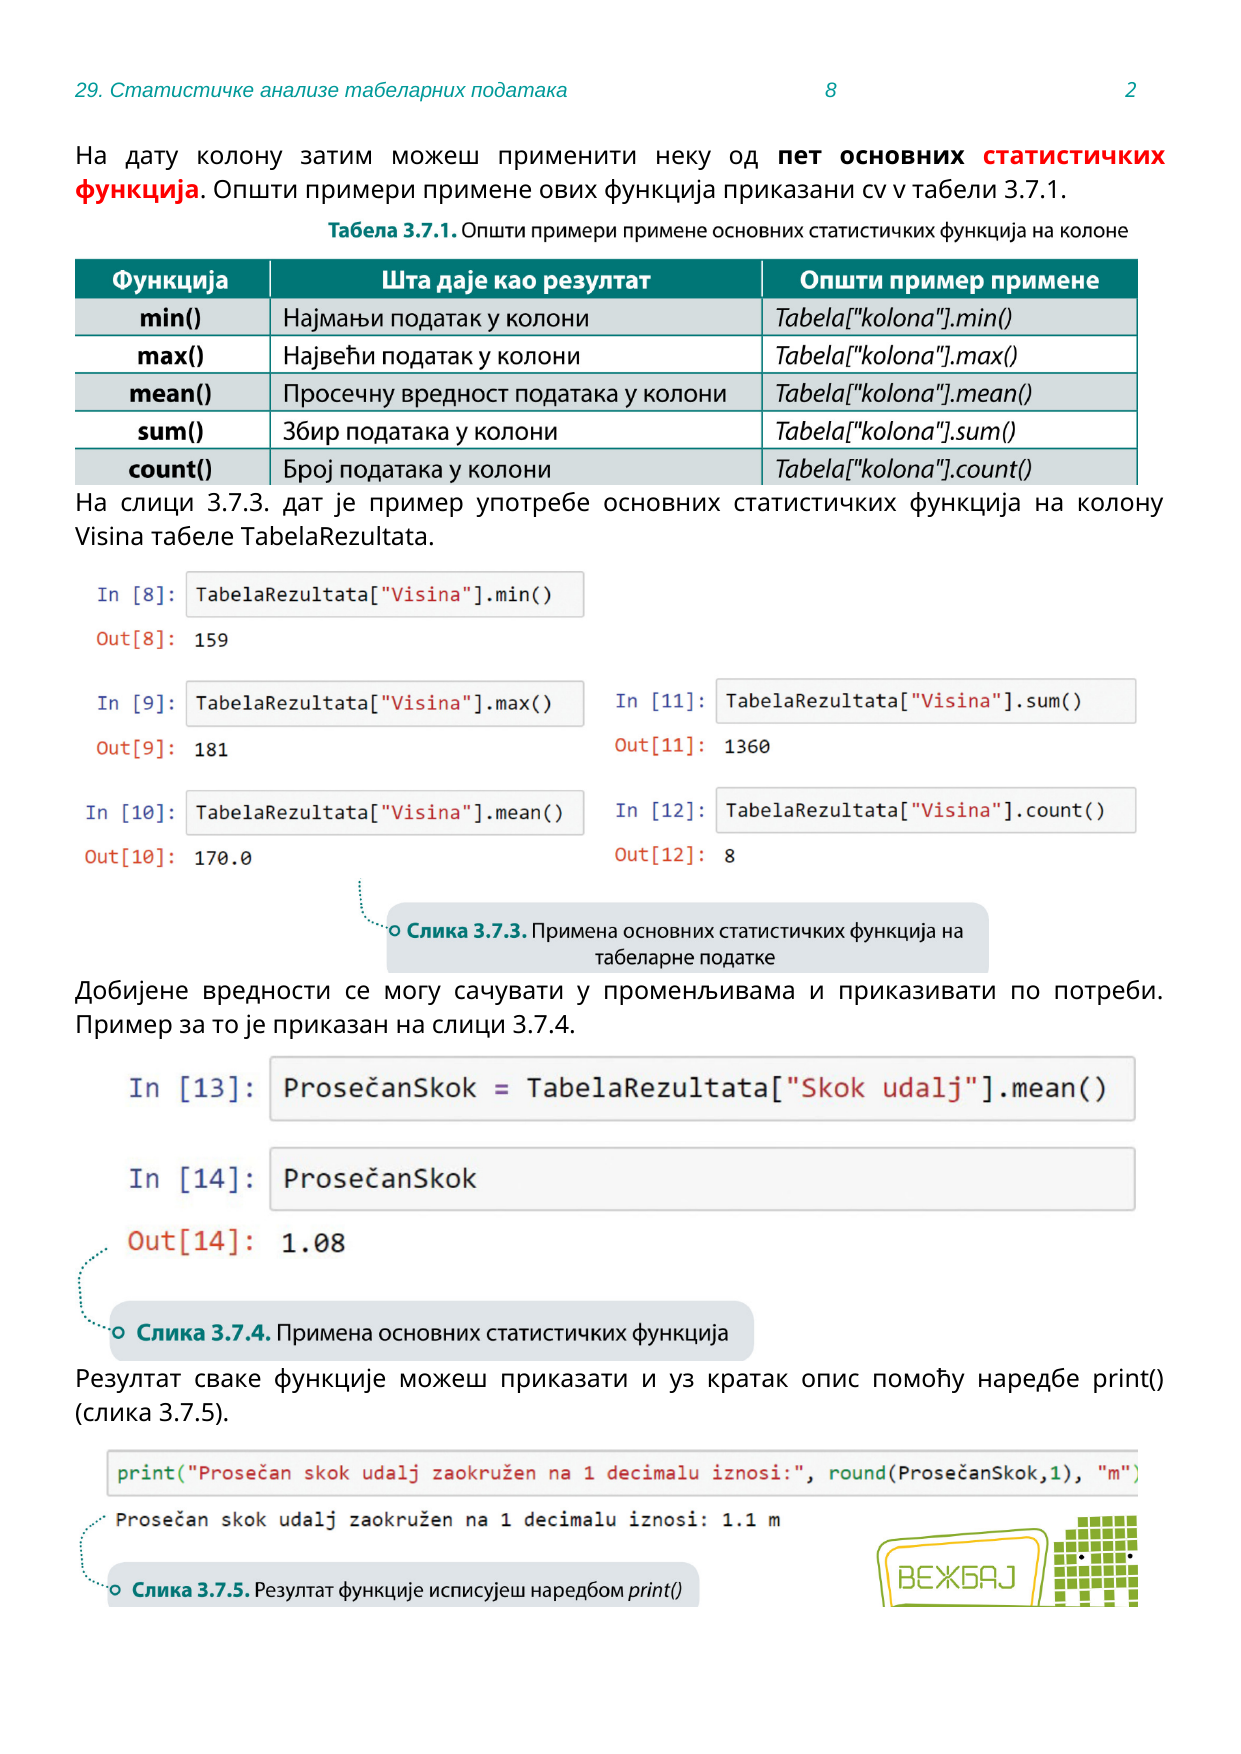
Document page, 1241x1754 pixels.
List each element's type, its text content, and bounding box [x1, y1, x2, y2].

picture [75, 1041, 1138, 1361]
text На слици 3.7.3. дат је пример употребе основних статистичких функција на колону Visina табеле TabelaRezultata. [75, 484, 1165, 552]
text Добијене вредности се могу сачувати у променљивама и приказивати по потреби. Пример за то је приказан на слици 3.7.4. [75, 973, 1165, 1041]
text На дату колону затим можеш применити неку од пет основних статистичких функција. Општи примери примене ових функција приказани cv v табели 3.7.1. [75, 137, 1165, 206]
picture [75, 1428, 1138, 1607]
picture [75, 552, 1138, 973]
text Резултат сваке функције можеш приказати и уз кратак опис помоћу наредбе print() (слика 3.7.5). [75, 1361, 1165, 1429]
picture [75, 205, 1138, 485]
